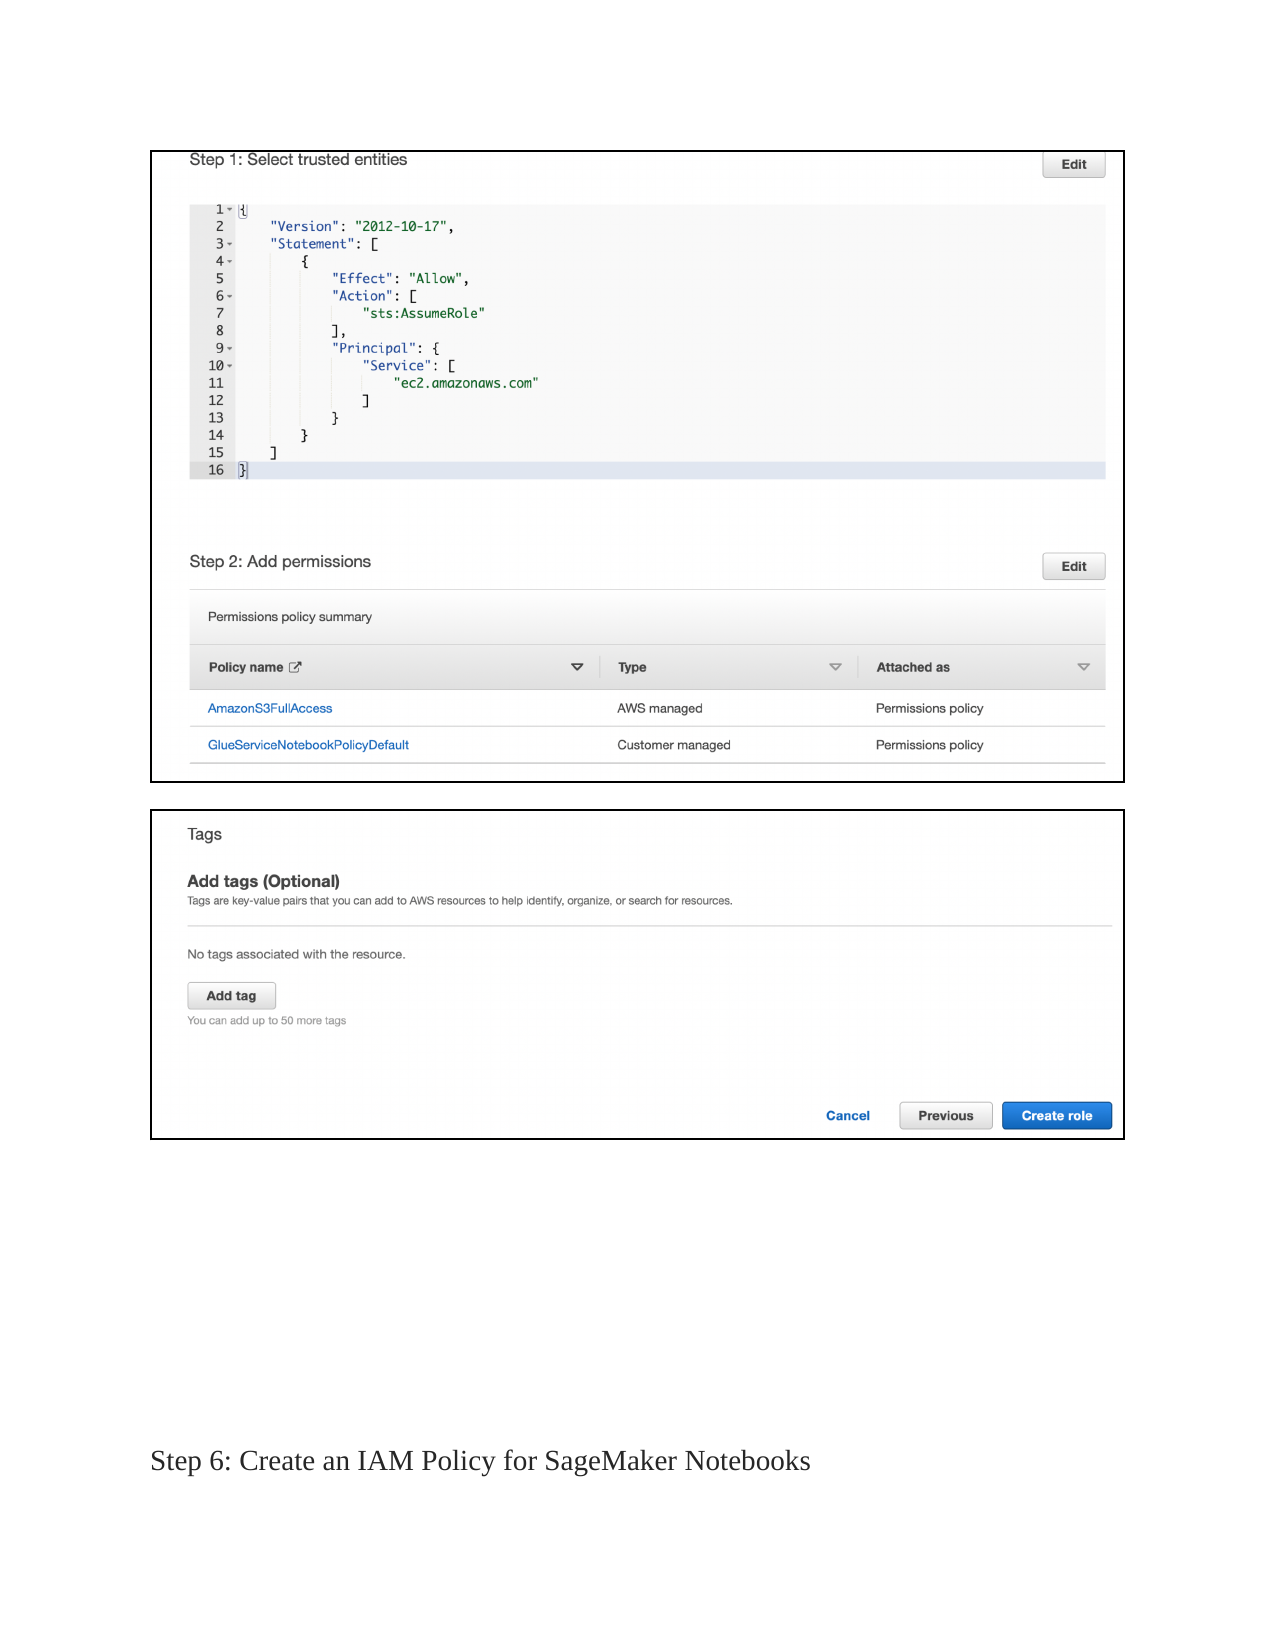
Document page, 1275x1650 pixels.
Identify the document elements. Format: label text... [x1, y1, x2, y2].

subtitle Step 6: Create an IAM Policy for SageMaker Notebooks [150, 1443, 1125, 1476]
picture [152, 152, 1123, 781]
picture [152, 811, 1123, 1138]
